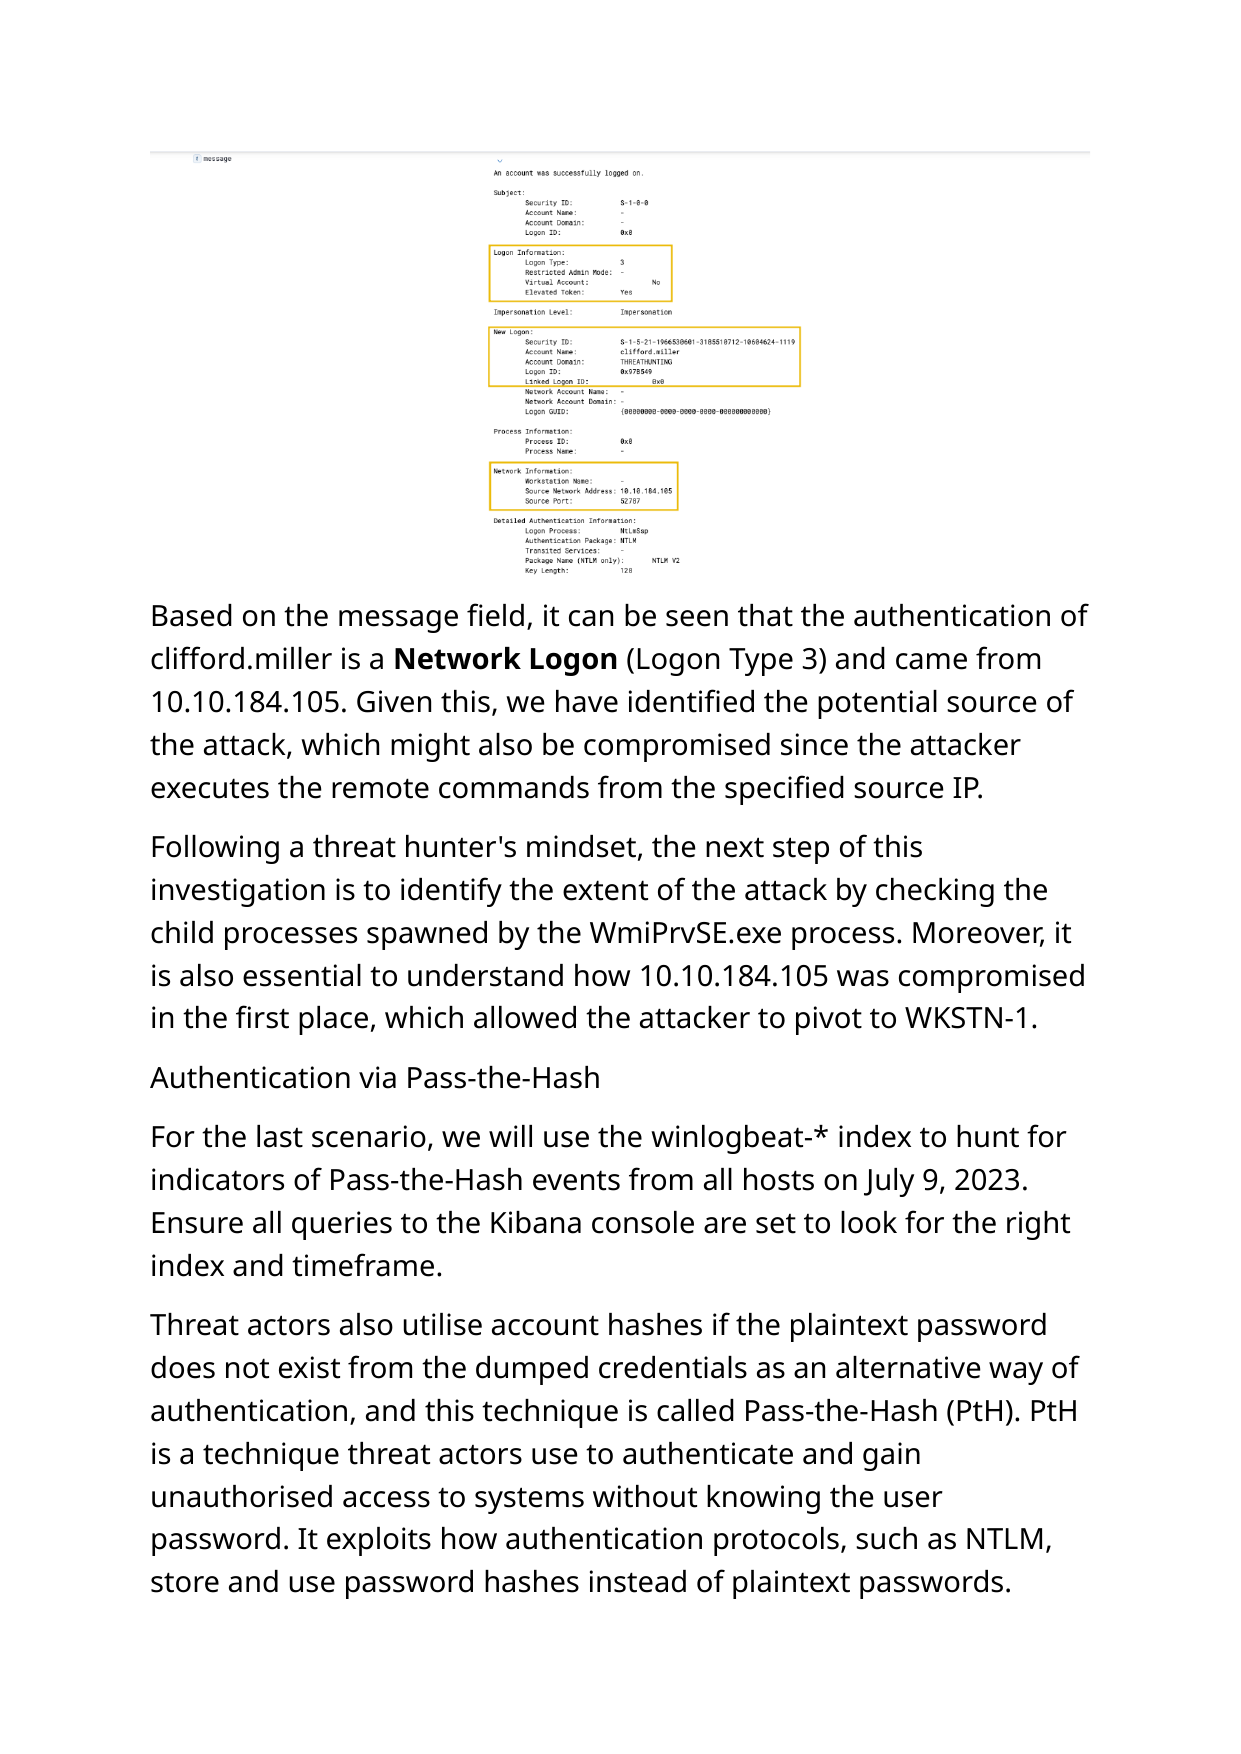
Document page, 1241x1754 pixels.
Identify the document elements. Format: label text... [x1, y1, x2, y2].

text Based on the message field, it can be seen that the authentication of clifford.miller is a Network Logon (Logon Type 3) and came from 10.10.184.105. Given this, we have identified the potential source of the attack, which might also be compromised since the attacker executes the remote commands from the specified source IP. [150, 596, 1090, 807]
text Threat actors also utilise account hashes if the plaintext password does not exist from the dumped credentials as an alternative way of authentication, and this technique is called Pass-the-Hash (PtH). PtH is a technique threat actors use to authenticate and gain unauthorised access to systems without knowing the user password. It exploits how authentication protocols, such as NTLM, store and use password hashes instead of plaintext passwords. [150, 1304, 1090, 1601]
text Authentication via Pass-the-Hash [150, 1057, 1090, 1097]
text Following a threat hunter's mindset, the next step of this investigation is to identify the extent of the attack by checking the child processes spawned by the WmiPrvSE.exe process. Moreover, it is also essential to understand how 10.10.184.105 was compromised in the first place, which allowed the attacker to pivot to WKSTN-1. [150, 826, 1090, 1037]
text For the last scenario, we will use the winlogbeat-* index to hunt for indicators of Pass-the-Hash events from all hosts on July 9, 2023. Ensure all queries to the Kibana console are set to look for the right index and timeframe. [150, 1117, 1090, 1285]
picture [150, 150, 1091, 577]
